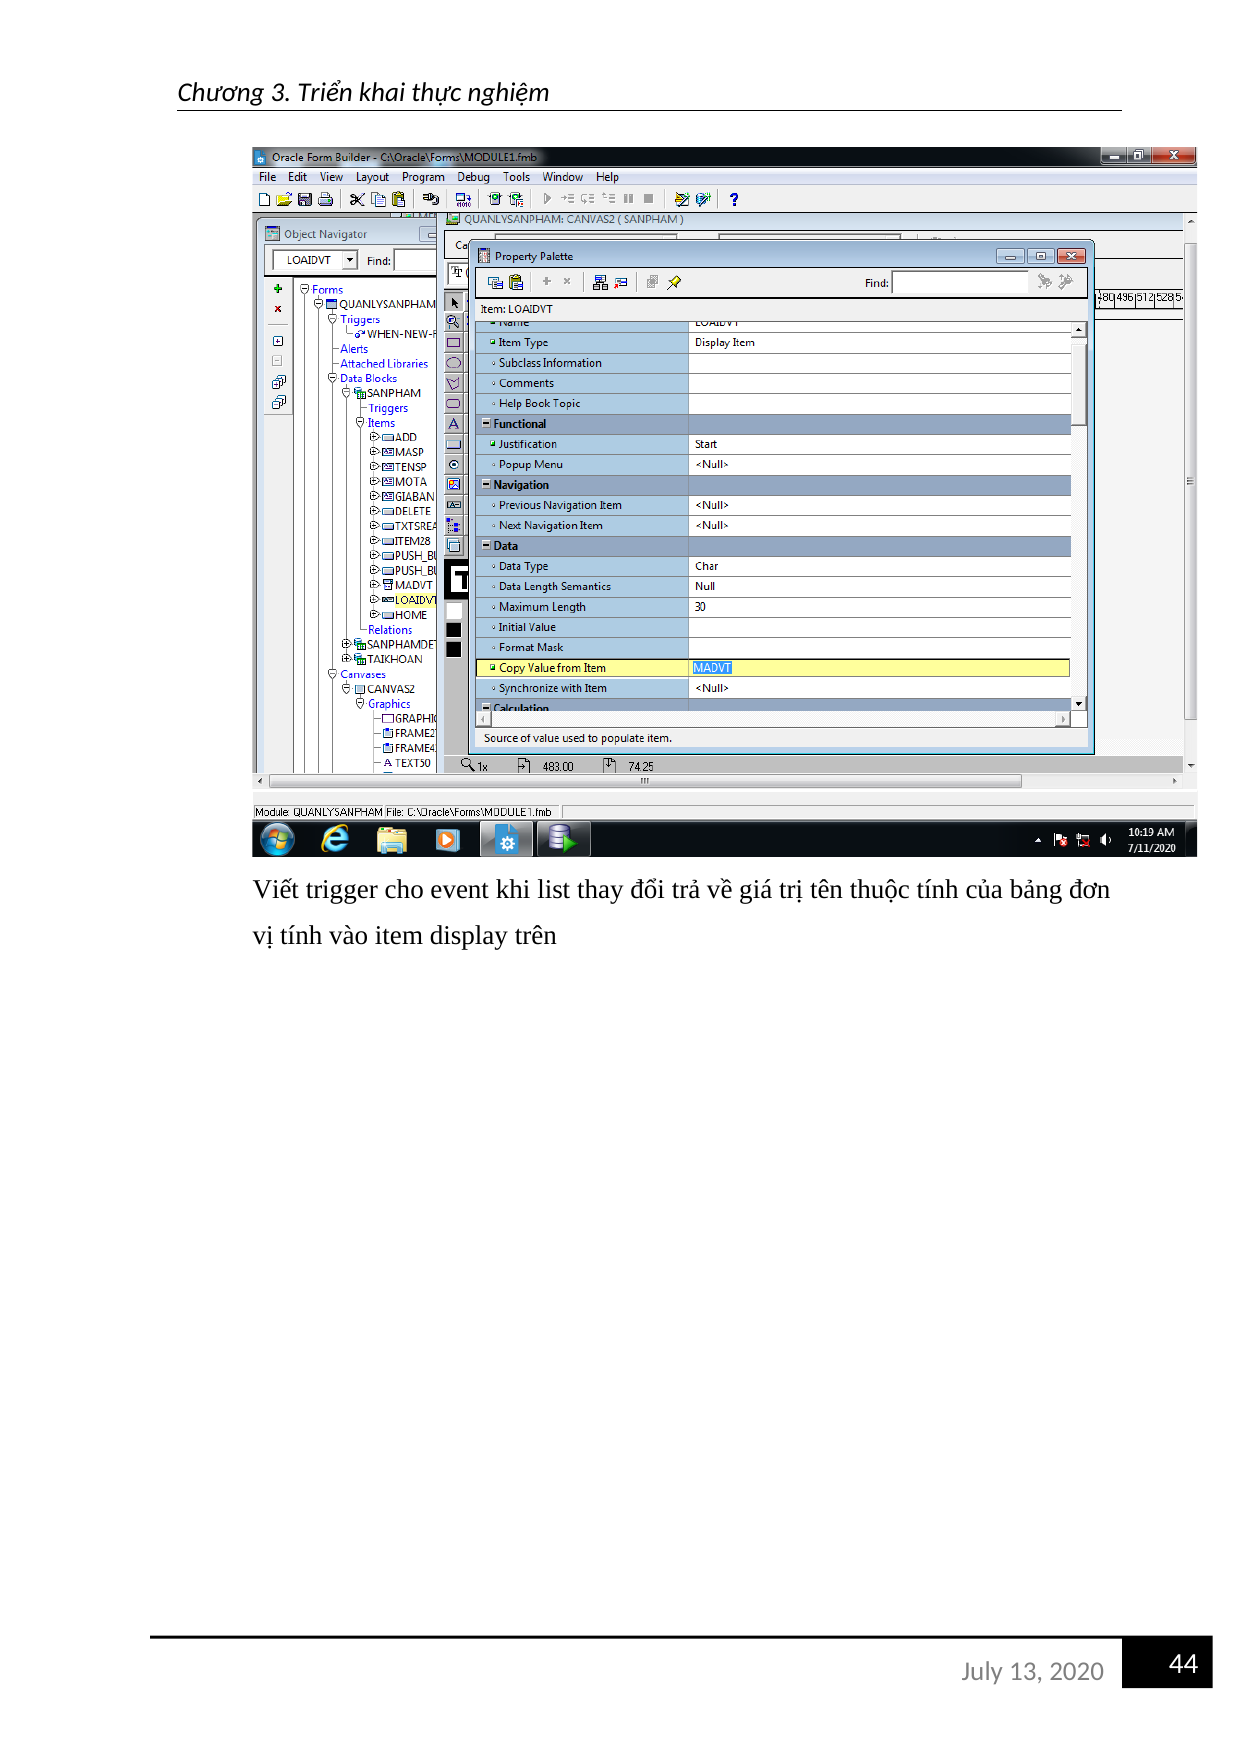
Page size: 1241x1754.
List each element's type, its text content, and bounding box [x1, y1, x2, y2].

picture [252, 147, 1198, 857]
list Viết trigger cho event khi list thay đổi trả về giá trị tên thuộc tính của bảng đơn vị tính vào item display trên [252, 873, 1122, 951]
